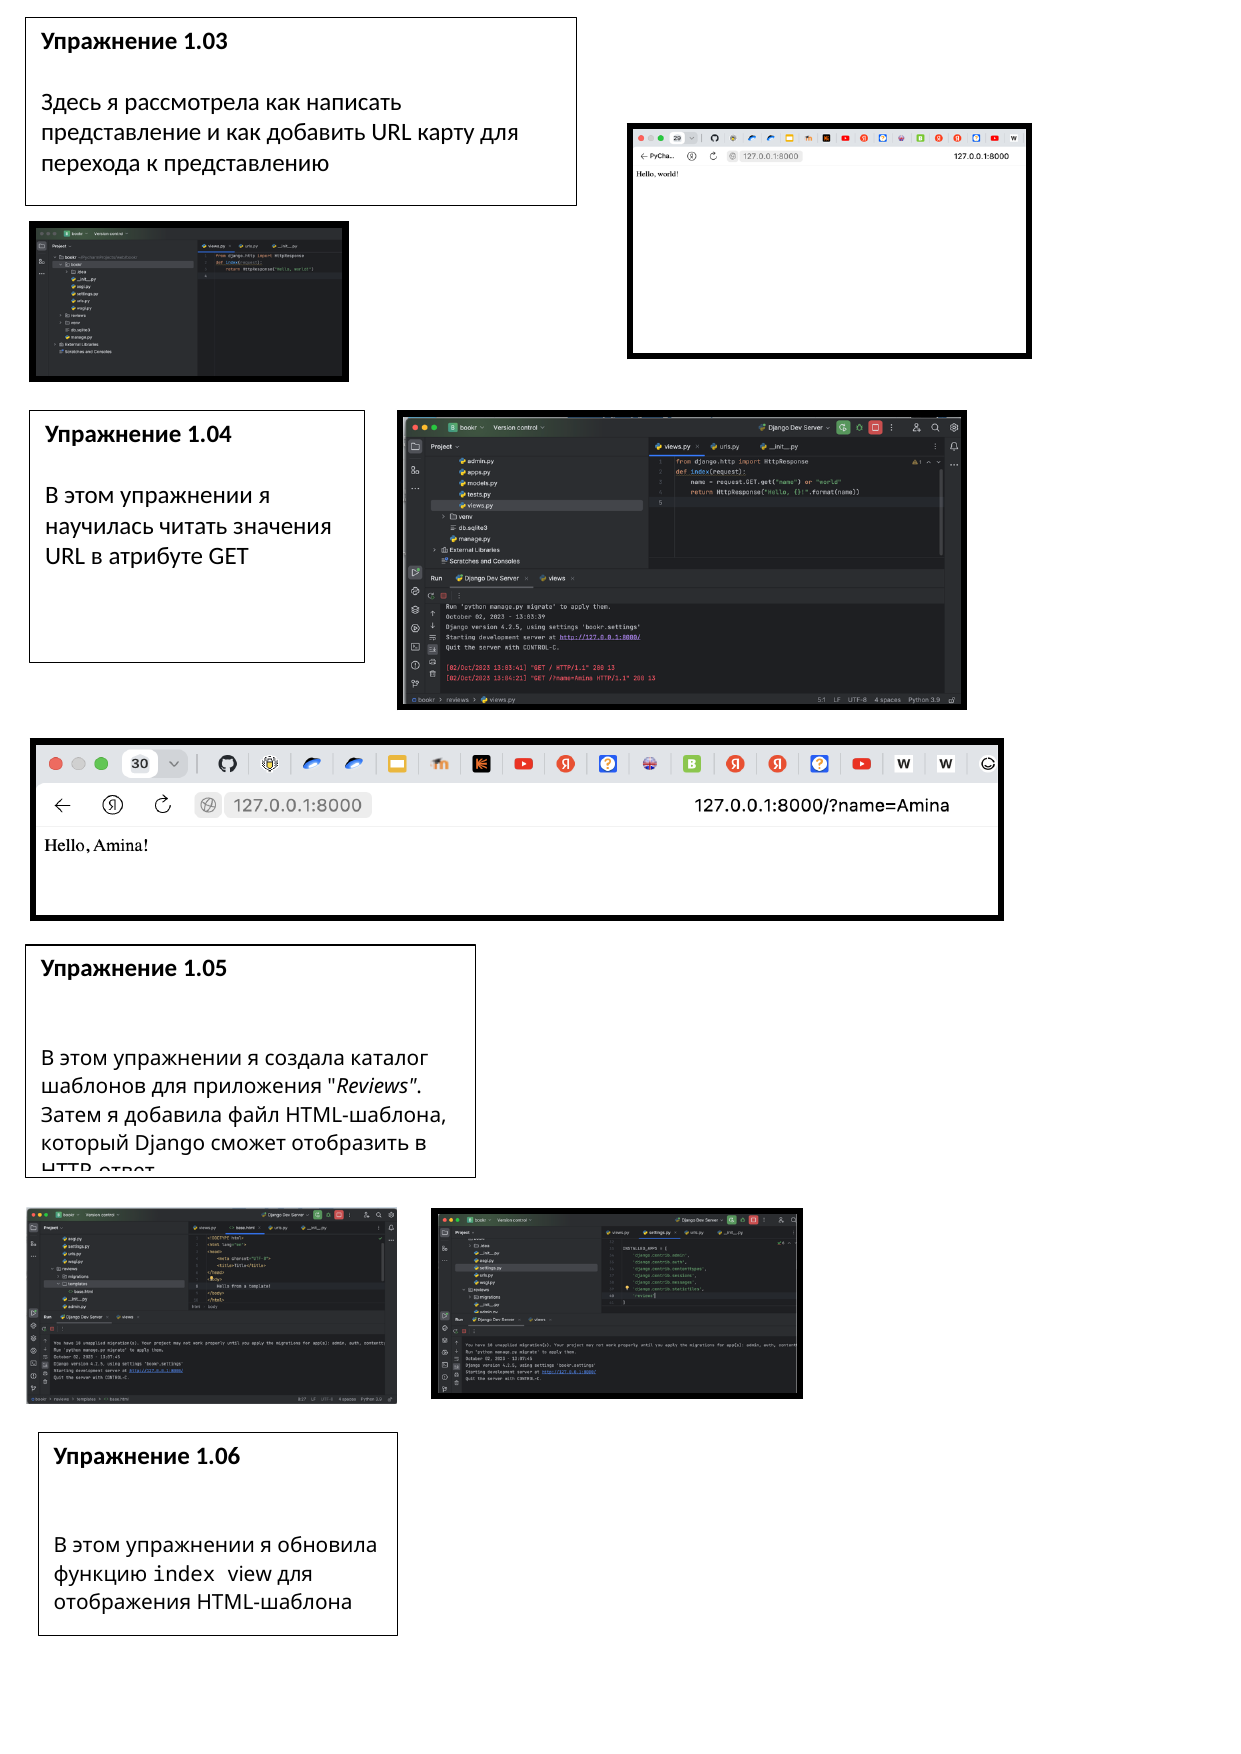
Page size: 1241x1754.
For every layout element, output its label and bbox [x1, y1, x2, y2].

picture [36, 745, 998, 915]
picture [36, 228, 342, 376]
picture [633, 129, 1026, 353]
picture [26, 1207, 397, 1404]
picture [438, 1214, 797, 1393]
picture [403, 417, 961, 704]
